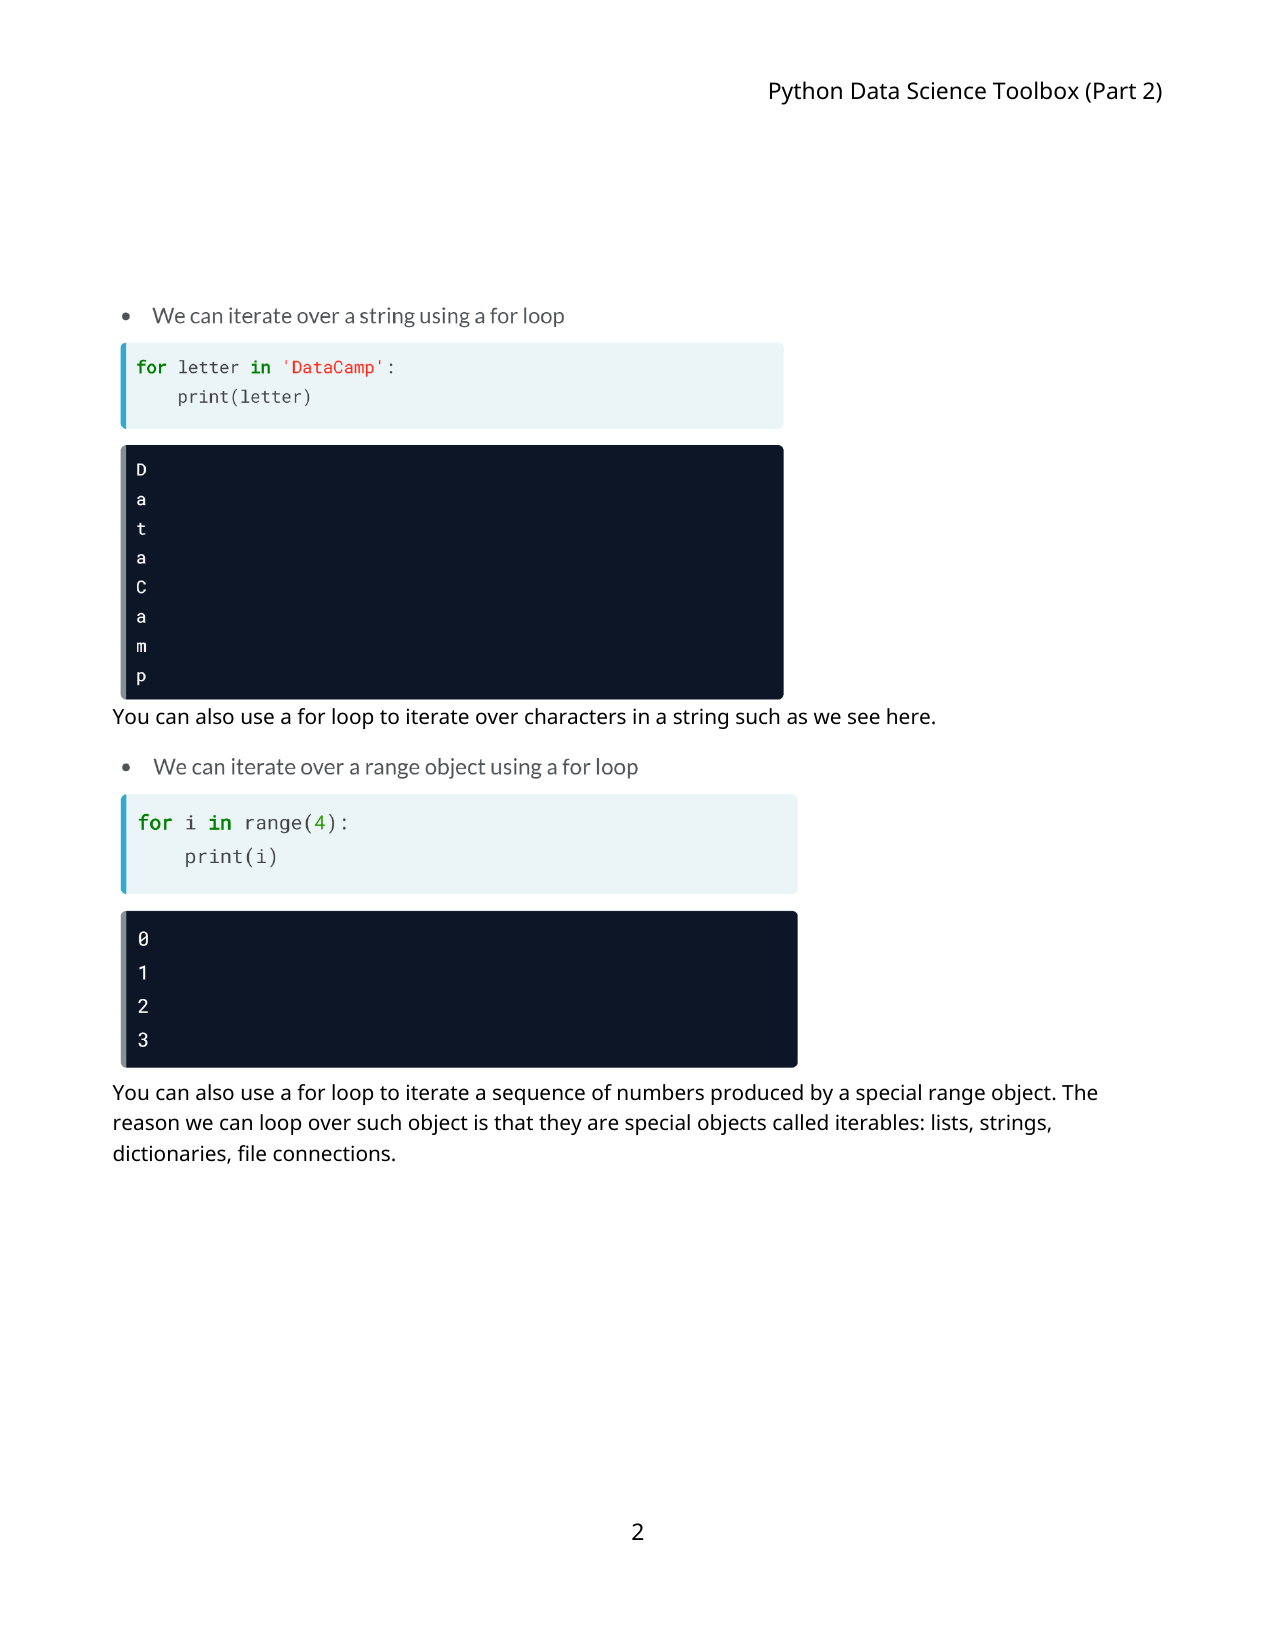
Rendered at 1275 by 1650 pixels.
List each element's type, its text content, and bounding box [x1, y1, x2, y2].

picture [112, 301, 793, 700]
picture [112, 749, 816, 1076]
